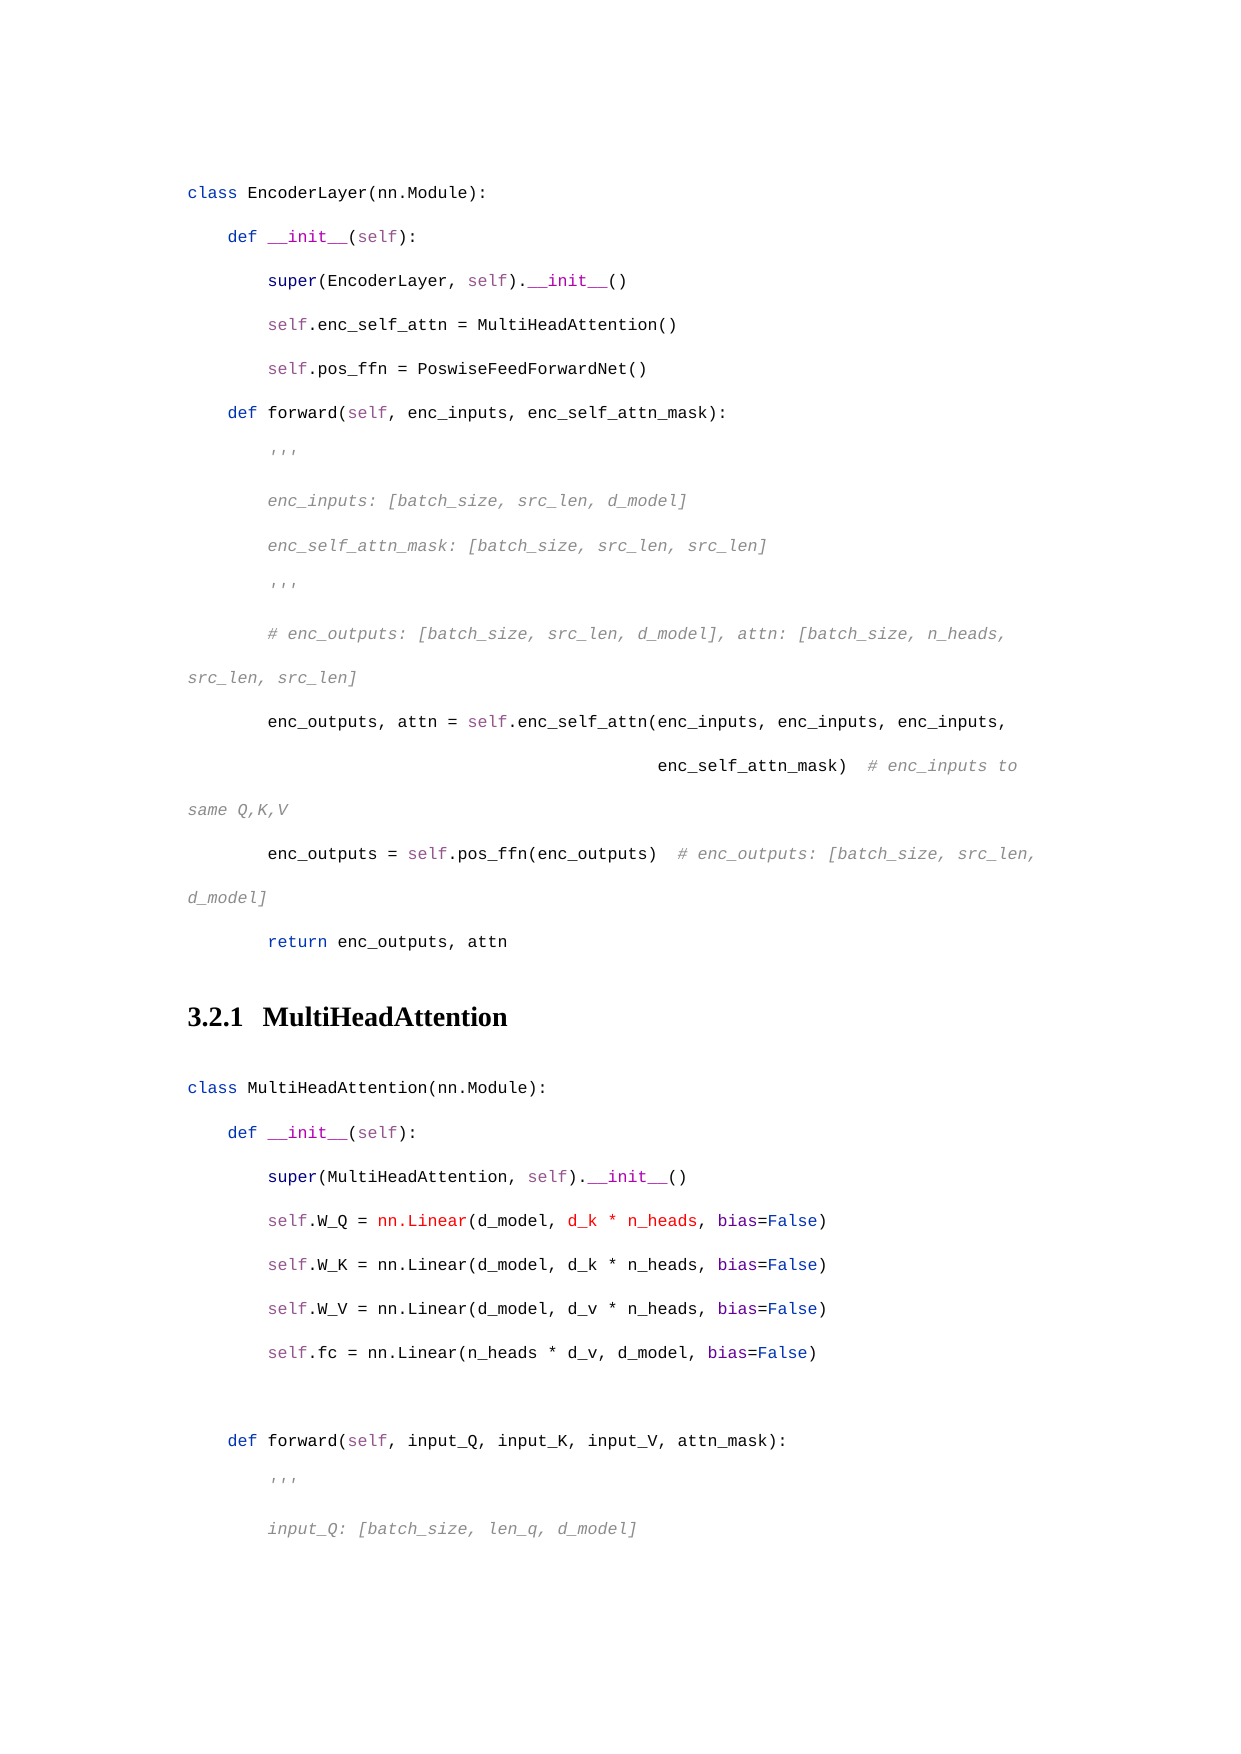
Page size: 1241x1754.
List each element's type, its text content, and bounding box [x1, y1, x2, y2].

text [187, 1067, 1053, 1552]
subtitle MultiHeadAttention [187, 994, 1053, 1038]
text class EncoderLayer(nn.Module): def __init__(self): super(EncoderLayer, self).__init__() self.enc_self_attn = MultiHeadAttention() self.pos_ffn = PoswiseFeedForwardNet() def forward(self, enc_inputs, enc_self_attn_mask): ''' enc_inputs: [batch_size, src_len, d_model] enc_self_attn_mask: [batch_size, src_len, src_len] ''' # enc_outputs: [batch_size, src_len, d_model], attn: [batch_size, n_heads, src_len, src_len] enc_outputs, attn = self.enc_self_attn(enc_inputs, enc_inputs, enc_inputs, enc_self_attn_mask) # enc_inputs to same Q,K,V enc_outputs = self.pos_ffn(enc_outputs) # enc_outputs: [batch_size, src_len, d_model] return enc_outputs, attn [187, 172, 1053, 965]
